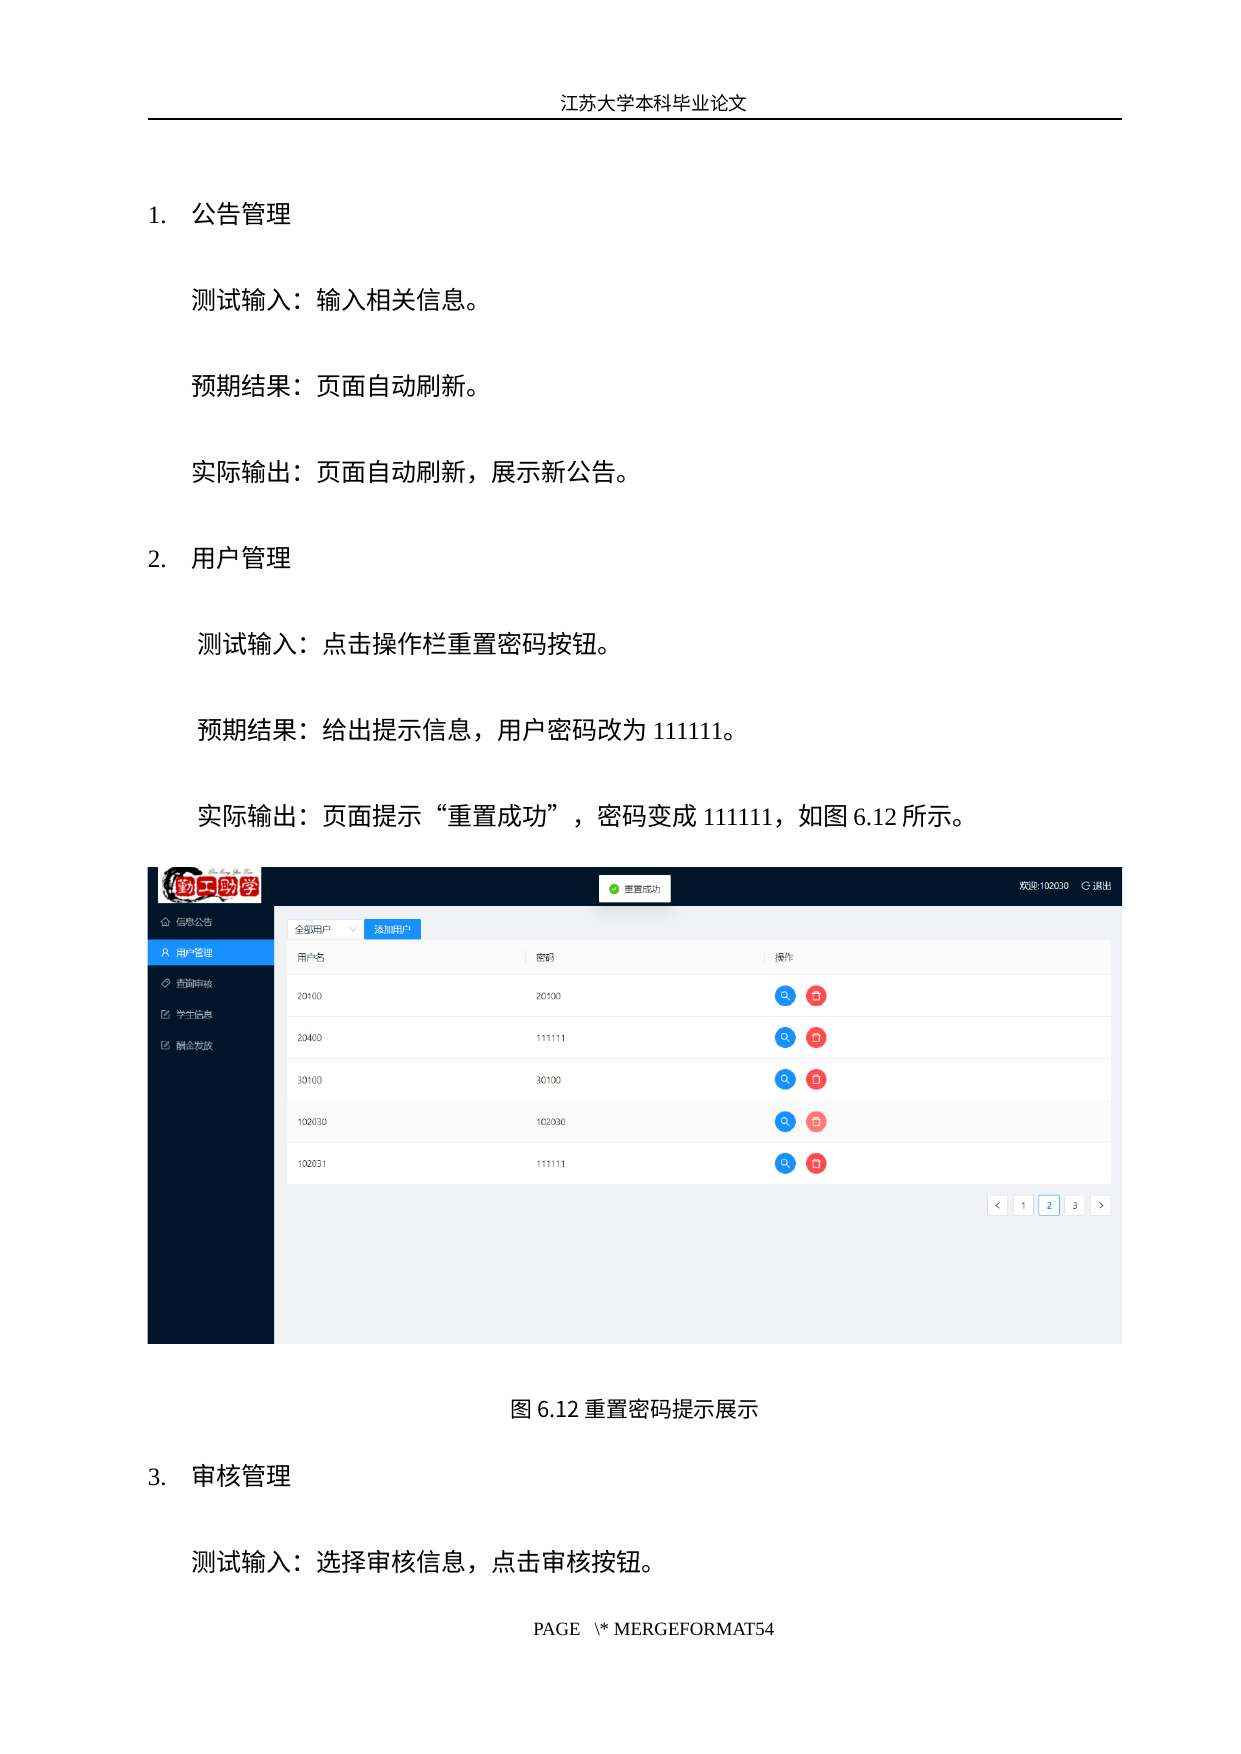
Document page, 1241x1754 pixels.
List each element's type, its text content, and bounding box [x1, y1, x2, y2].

text 测试输入：点击操作栏重置密码按钮。 [148, 609, 1122, 677]
list 测试输入：输入相关信息。 [191, 265, 1122, 333]
text 预期结果：给出提示信息，用户密码改为111111。 [148, 695, 1122, 763]
list 公告管理 [148, 179, 1122, 247]
list 实际输出：页面自动刷新，展示新公告。 [191, 437, 1122, 505]
picture [147, 867, 1123, 1344]
list 用户管理 [148, 523, 1122, 591]
list 预期结果：页面自动刷新。 [191, 351, 1122, 419]
list 图6.12 重置密码提示展示 [148, 1391, 1122, 1425]
list 审核管理 [148, 1441, 1122, 1508]
text 实际输出：页面提示“重置成功”，密码变成111111，如图6.12所示。 [148, 781, 1122, 849]
list 测试输入：选择审核信息，点击审核按钮。 [191, 1527, 1122, 1594]
